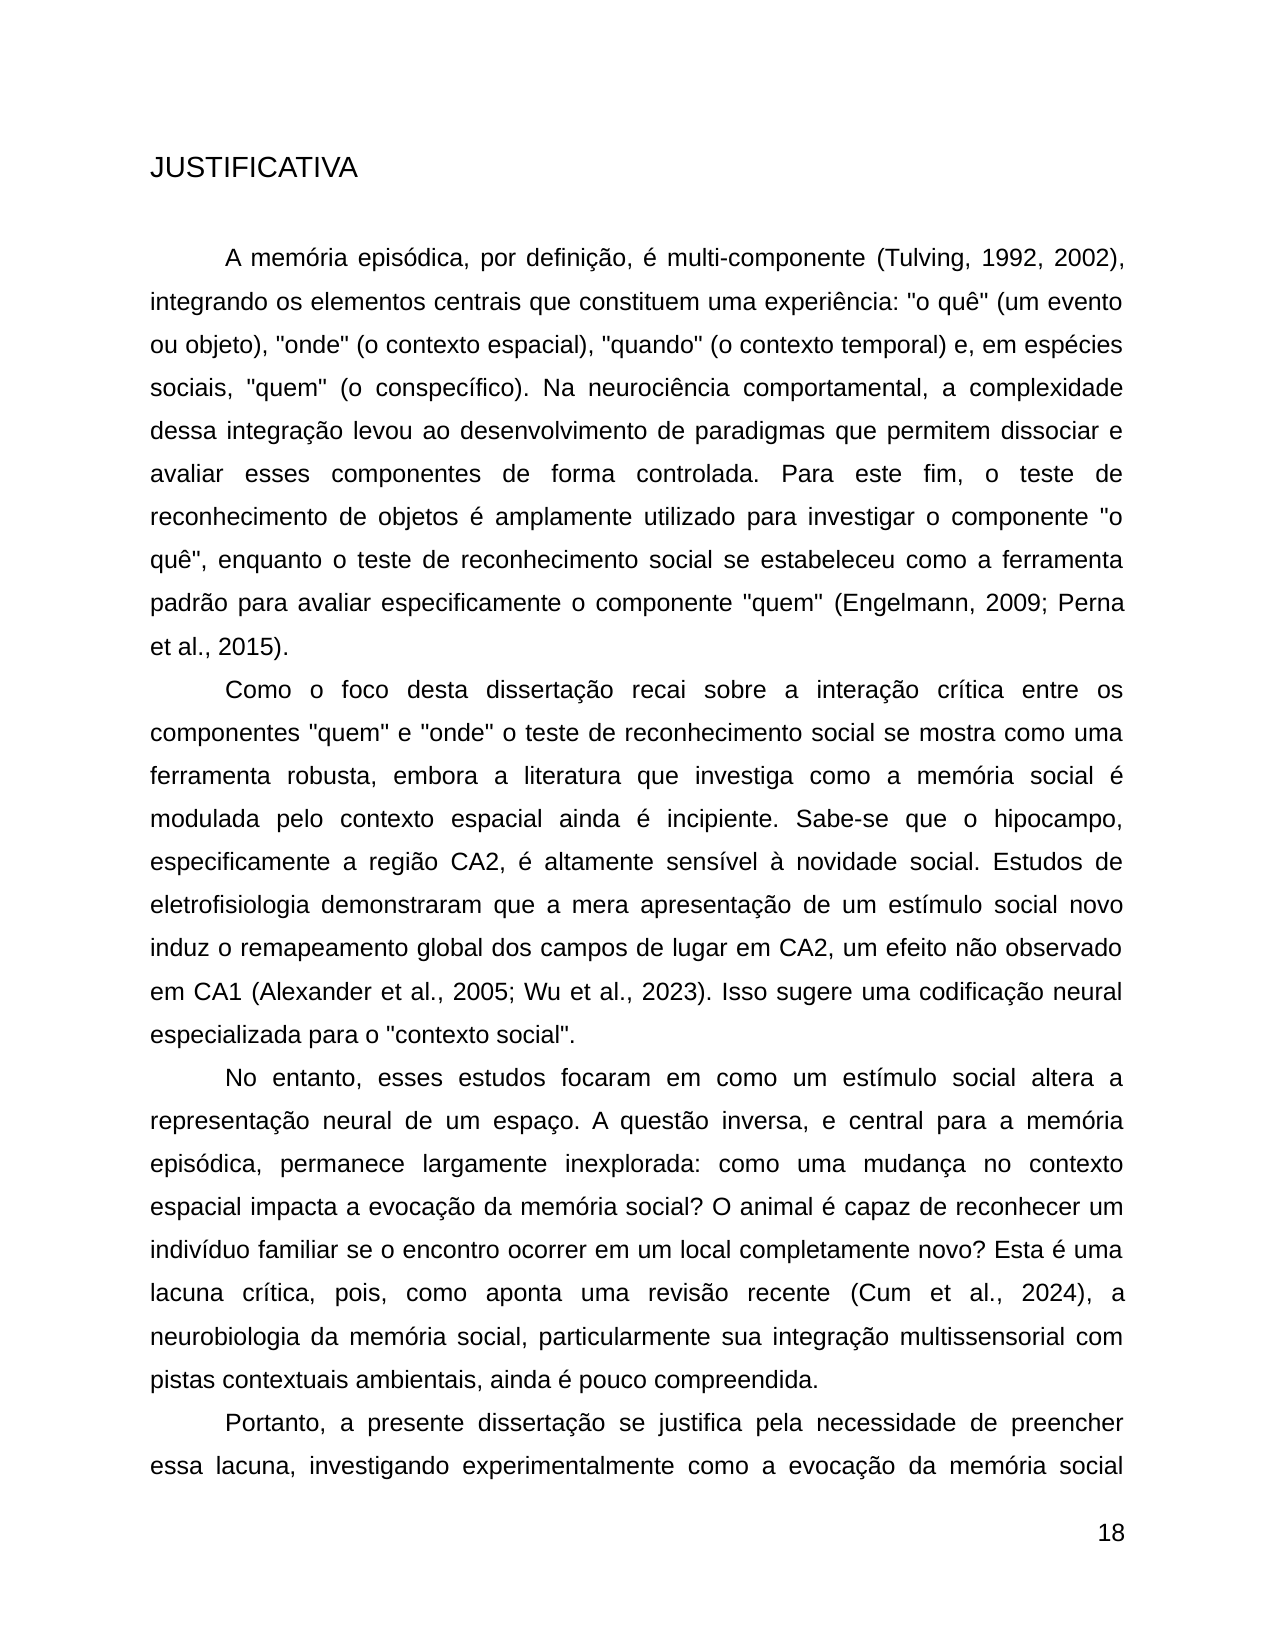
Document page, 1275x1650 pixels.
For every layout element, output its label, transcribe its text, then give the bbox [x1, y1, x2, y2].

text A memória episódica, por definição, é multi-componente (Tulving, 1992, 2002), integrando os elementos centrais que constituem uma experiência: "o quê" (um evento ou objeto), "onde" (o contexto espacial), "quando" (o contexto temporal) e, em espécies sociais, "quem" (o conspecífico). Na neurociência comportamental, a complexidade dessa integração levou ao desenvolvimento de paradigmas que permitem dissociar e avaliar esses componentes de forma controlada. Para este fim, o teste de reconhecimento de objetos é amplamente utilizado para investigar o componente "o quê", enquanto o teste de reconhecimento social se estabeleceu como a ferramenta padrão para avaliar especificamente o componente "quem" (Engelmann, 2009; Perna et al., 2015). [150, 243, 1125, 660]
text Como o foco desta dissertação recai sobre a interação crítica entre os componentes "quem" e "onde" o teste de reconhecimento social se mostra como uma ferramenta robusta, embora a literatura que investiga como a memória social é modulada pelo contexto espacial ainda é incipiente. Sabe-se que o hipocampo, especificamente a região CA2, é altamente sensível à novidade social. Estudos de eletrofisiologia demonstraram que a mera apresentação de um estímulo social novo induz o remapeamento global dos campos de lugar em CA2, um efeito não observado em CA1 (Alexander et al., 2005; Wu et al., 2023). Isso sugere uma codificação neural especializada para o "contexto social". [150, 675, 1125, 1048]
text No entanto, esses estudos focaram em como um estímulo social altera a representação neural de um espaço. A questão inversa, e central para a memória episódica, permanece largamente inexplorada: como uma mudança no contexto espacial impacta a evocação da memória social? O animal é capaz de reconhecer um indivíduo familiar se o encontro ocorrer em um local completamente novo? Esta é uma lacuna crítica, pois, como aponta uma revisão recente (Cum et al., 2024), a neurobiologia da memória social, particularmente sua integração multissensorial com pistas contextuais ambientais, ainda é pouco compreendida. [150, 1063, 1125, 1393]
subtitle JUSTIFICATIVA [150, 150, 1125, 183]
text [150, 1408, 1125, 1480]
